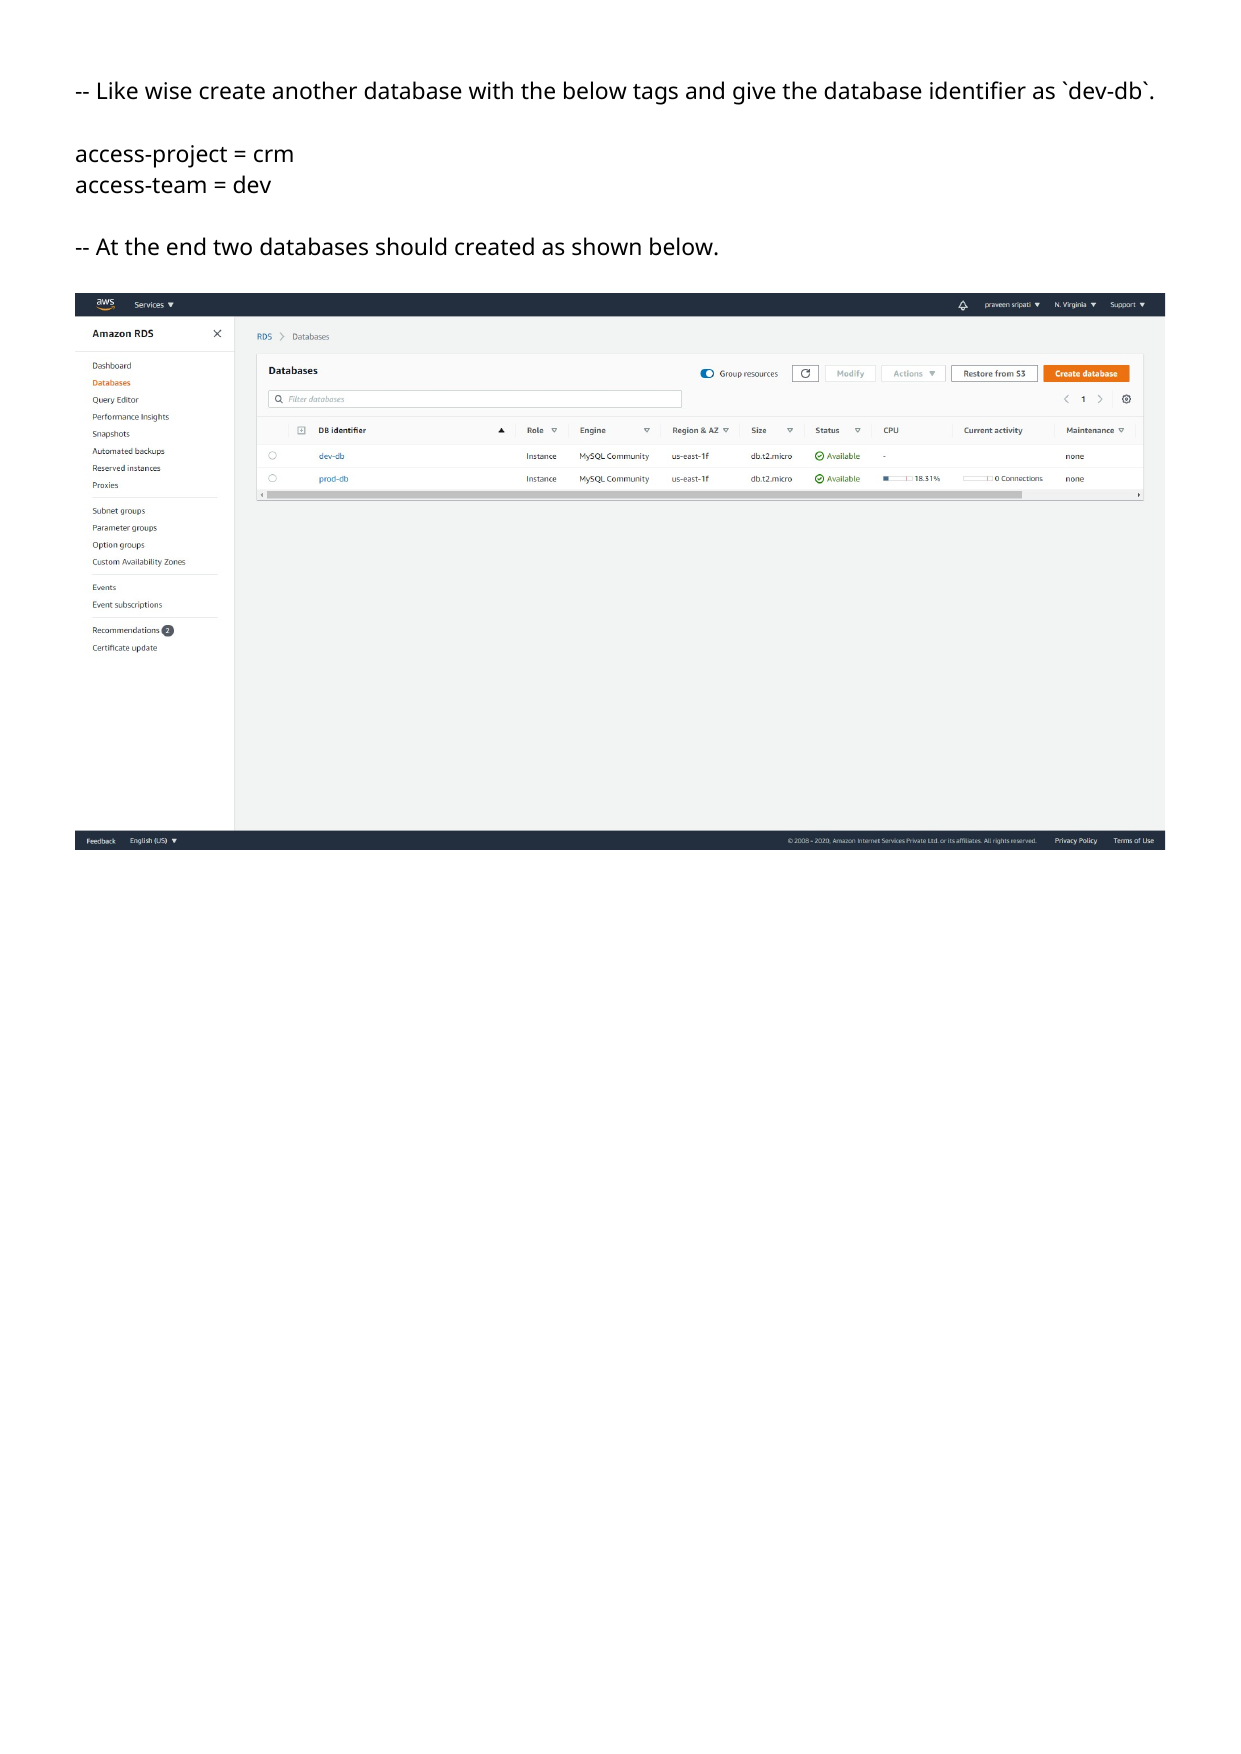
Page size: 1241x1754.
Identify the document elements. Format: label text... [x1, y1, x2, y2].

text access-team = dev [75, 169, 1165, 200]
picture [75, 293, 1166, 850]
text -- At the end two databases should created as shown below. [75, 231, 1165, 262]
text -- Like wise create another database with the below tags and give the database identifier as `dev-db`. [75, 75, 1165, 106]
text access-project = crm [75, 137, 1165, 169]
